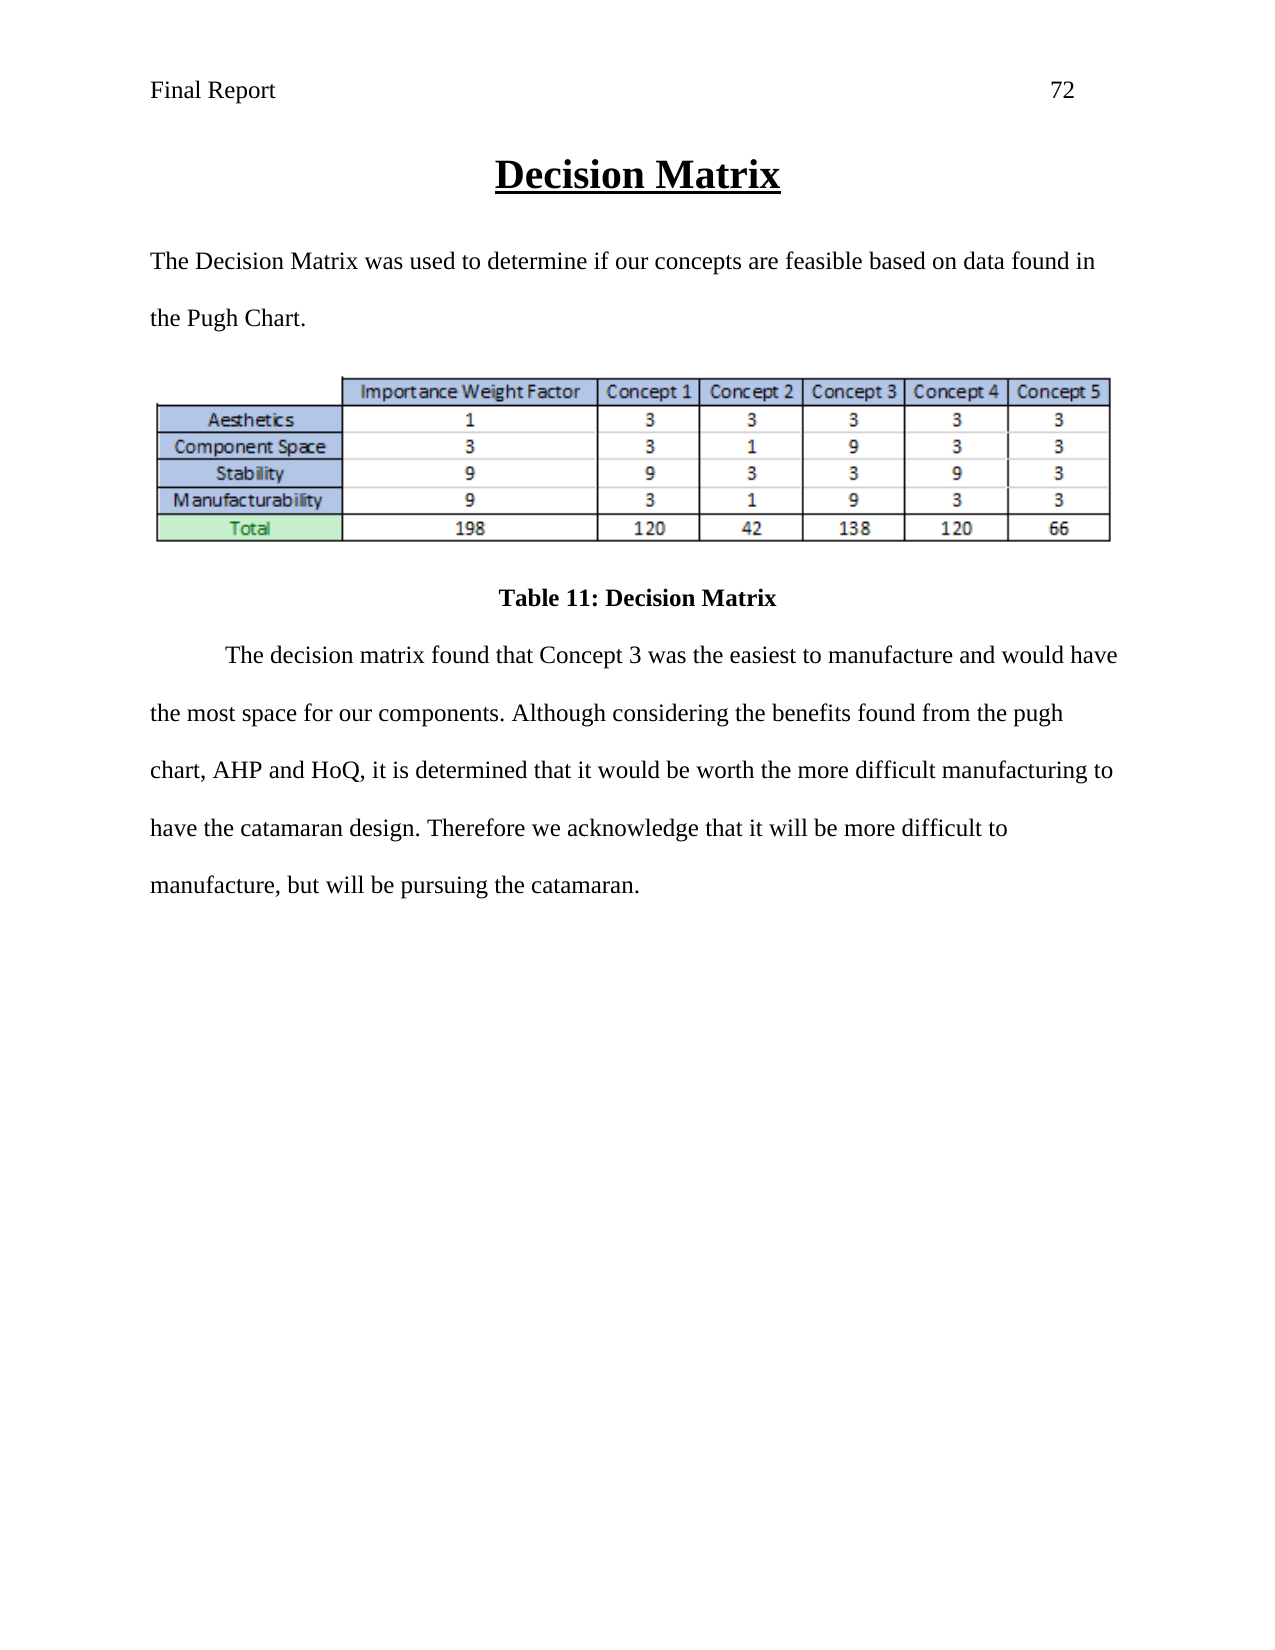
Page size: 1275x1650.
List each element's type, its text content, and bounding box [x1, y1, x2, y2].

picture [150, 360, 1125, 557]
text Table 11: Decision Matrix [150, 583, 1125, 612]
subtitle Decision Matrix [150, 150, 1125, 198]
text The Decision Matrix was used to determine if our concepts are feasible based on data found in the Pugh Chart. [150, 246, 1125, 332]
text The decision matrix found that Concept 3 was the easiest to manufacture and would have the most space for our components. Although considering the benefits found from the pugh chart, AHP and HoQ, it is determined that it would be worth the more difficult manufacturing to have the catamaran design. Therefore we acknowledge that it will be more difficult to manufacture, but will be pursuing the catamaran. [150, 641, 1125, 899]
